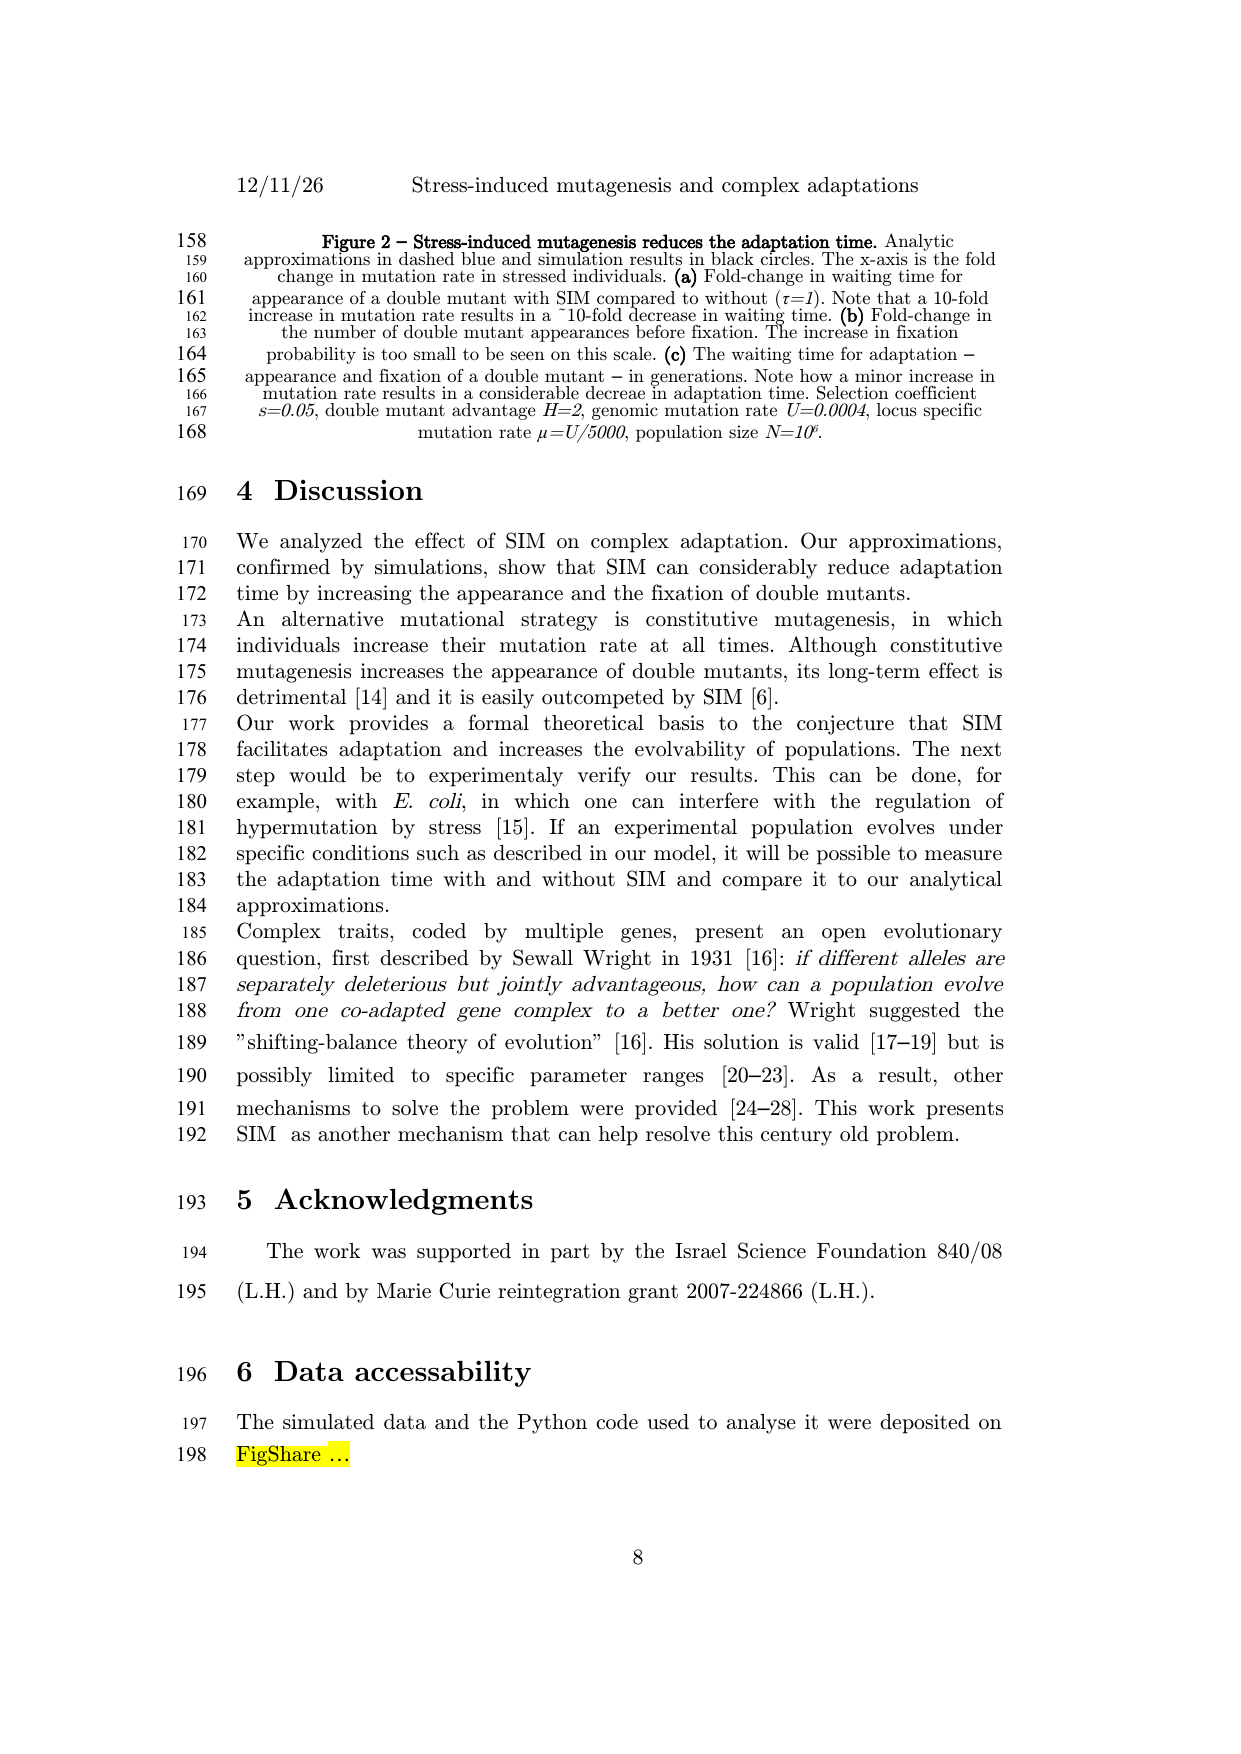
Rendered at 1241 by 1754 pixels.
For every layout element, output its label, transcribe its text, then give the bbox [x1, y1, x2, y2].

subtitle Acknowledgments [236, 1189, 1004, 1216]
text Complex traits, coded by multiple genes, present an open evolutionary question, first described by Sewall Wright in 1931 [16]: if different alleles are separately deleterious but jointly advantageous, how can a population evolve from one co-adapted gene complex to a better one? Wright suggested the "shifting-balance theory of evolution" [16]. His solution is valid [17–19] but is possibly limited to specific parameter ranges [20–23]. As a result, other mechanisms to solve the problem were provided [24–28]. This work presents SIM as another mechanism that can help resolve this century old problem. [236, 923, 1004, 1146]
text The simulated data and the Python code used to analyse it were deposited on FigShare … [236, 1414, 1004, 1467]
subtitle Discussion [236, 480, 1004, 506]
subtitle Data accessability [236, 1361, 1004, 1387]
text Figure 2 – Stress-induced mutagenesis reduces the adaptation time. Analytic approximations in dashed blue and simulation results in black circles. The x-axis is the fold change in mutation rate in stressed individuals. (a) Fold-change in waiting time for appearance of a double mutant with SIM compared to without (τ=1). Note that a 10-fold increase in mutation rate results in a ~10-fold decrease in waiting time. (b) Fold-change in the number of double mutant appearances before fixation. The increase in fixation probability is too small to be seen on this scale. (c) The waiting time for adaptation – appearance and fixation of a double mutant – in generations. Note how a minor increase in mutation rate results in a considerable decreae in adaptation time. Selection coefficient s=0.05, double mutant advantage H=2, genomic mutation rate U=0.0004, locus specific mutation rate µ=U/5000, population size N=106. [236, 230, 1004, 442]
text An alternative mutational strategy is constitutive mutagenesis, in which individuals increase their mutation rate at all times. Although constitutive mutagenesis increases the appearance of double mutants, its long-term effect is detrimental [14] and it is easily outcompeted by SIM [6]. [236, 611, 1004, 709]
text The work was supported in part by the Israel Science Foundation 840/08 (L.H.) and by Marie Curie reintegration grant 2007-224866 (L.H.). [236, 1243, 1004, 1303]
text We analyzed the effect of SIM on complex adaptation. Our approximations, confirmed by simulations, show that SIM can considerably reduce adaptation time by increasing the appearance and the fixation of double mutants. [236, 533, 1004, 605]
text Our work provides a formal theoretical basis to the conjecture that SIM facilitates adaptation and increases the evolvability of populations. The next step would be to experimentaly verify our results. This can be done, for example, with E. coli, in which one can interfere with the regulation of hypermutation by stress [15]. If an experimental population evolves under specific conditions such as described in our model, it will be possible to measure the adaptation time with and without SIM and compare it to our analytical approximations. [236, 715, 1004, 918]
